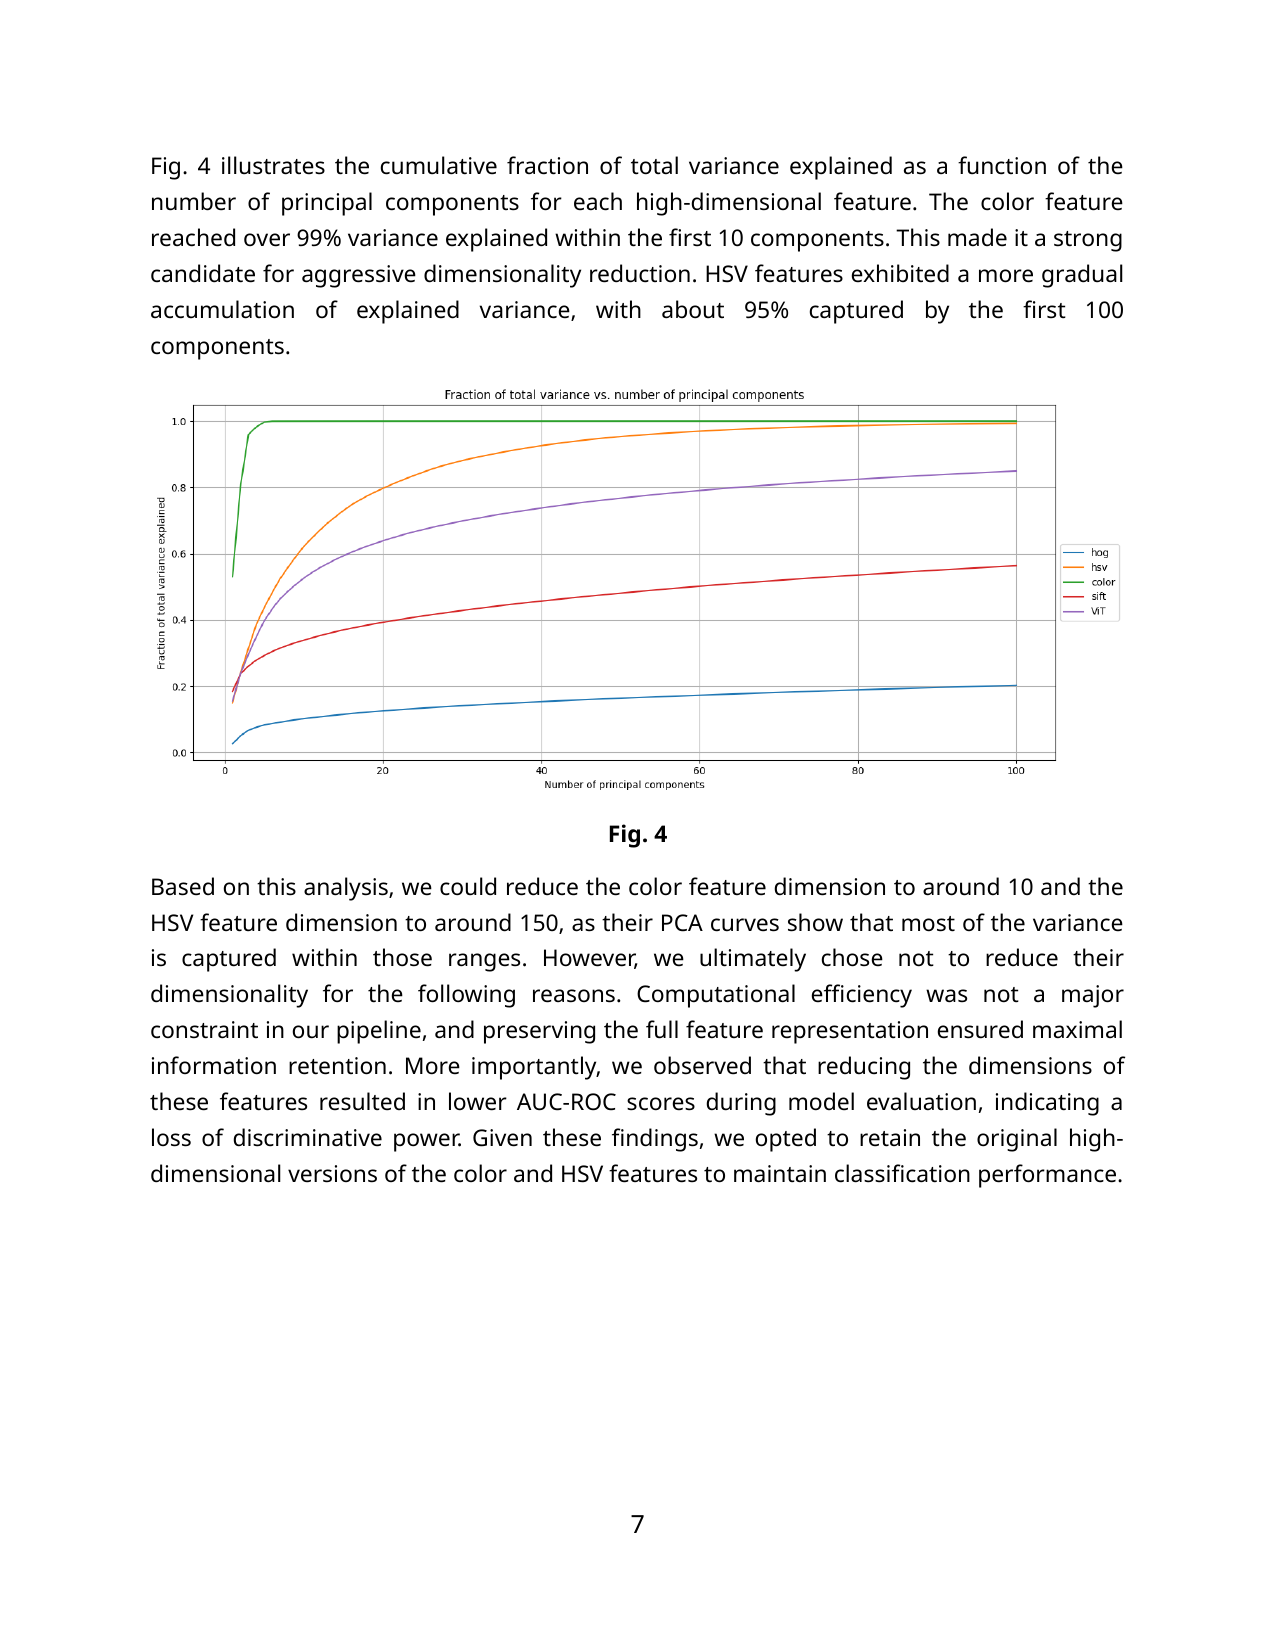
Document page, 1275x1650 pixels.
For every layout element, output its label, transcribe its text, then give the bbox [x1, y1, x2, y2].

text Fig. 4 [150, 818, 1125, 849]
text Based on this analysis, we could reduce the color feature dimension to around 10 and the HSV feature dimension to around 150, as their PCA curves show that most of the variance is captured within those ranges. However, we ultimately chose not to reduce their dimensionality for the following reasons. Computational efficiency was not a major constraint in our pipeline, and preserving the full feature representation ensured maximal information retention. More importantly, we observed that reducing the dimensions of these features resulted in lower AUC-ROC scores during model evaluation, indicating a loss of discriminative power. Given these findings, we opted to retain the original high-dimensional versions of the color and HSV features to maintain classification performance. [150, 871, 1125, 1189]
text Fig. 4 illustrates the cumulative fraction of total variance explained as a function of the number of principal components for each high-dimensional feature. The color feature reached over 99% variance explained within the first 10 components. This made it a strong candidate for aggressive dimensionality reduction. HSV features exhibited a more gradual accumulation of explained variance, with about 95% captured by the first 100 components. [150, 150, 1125, 361]
picture [150, 382, 1125, 797]
